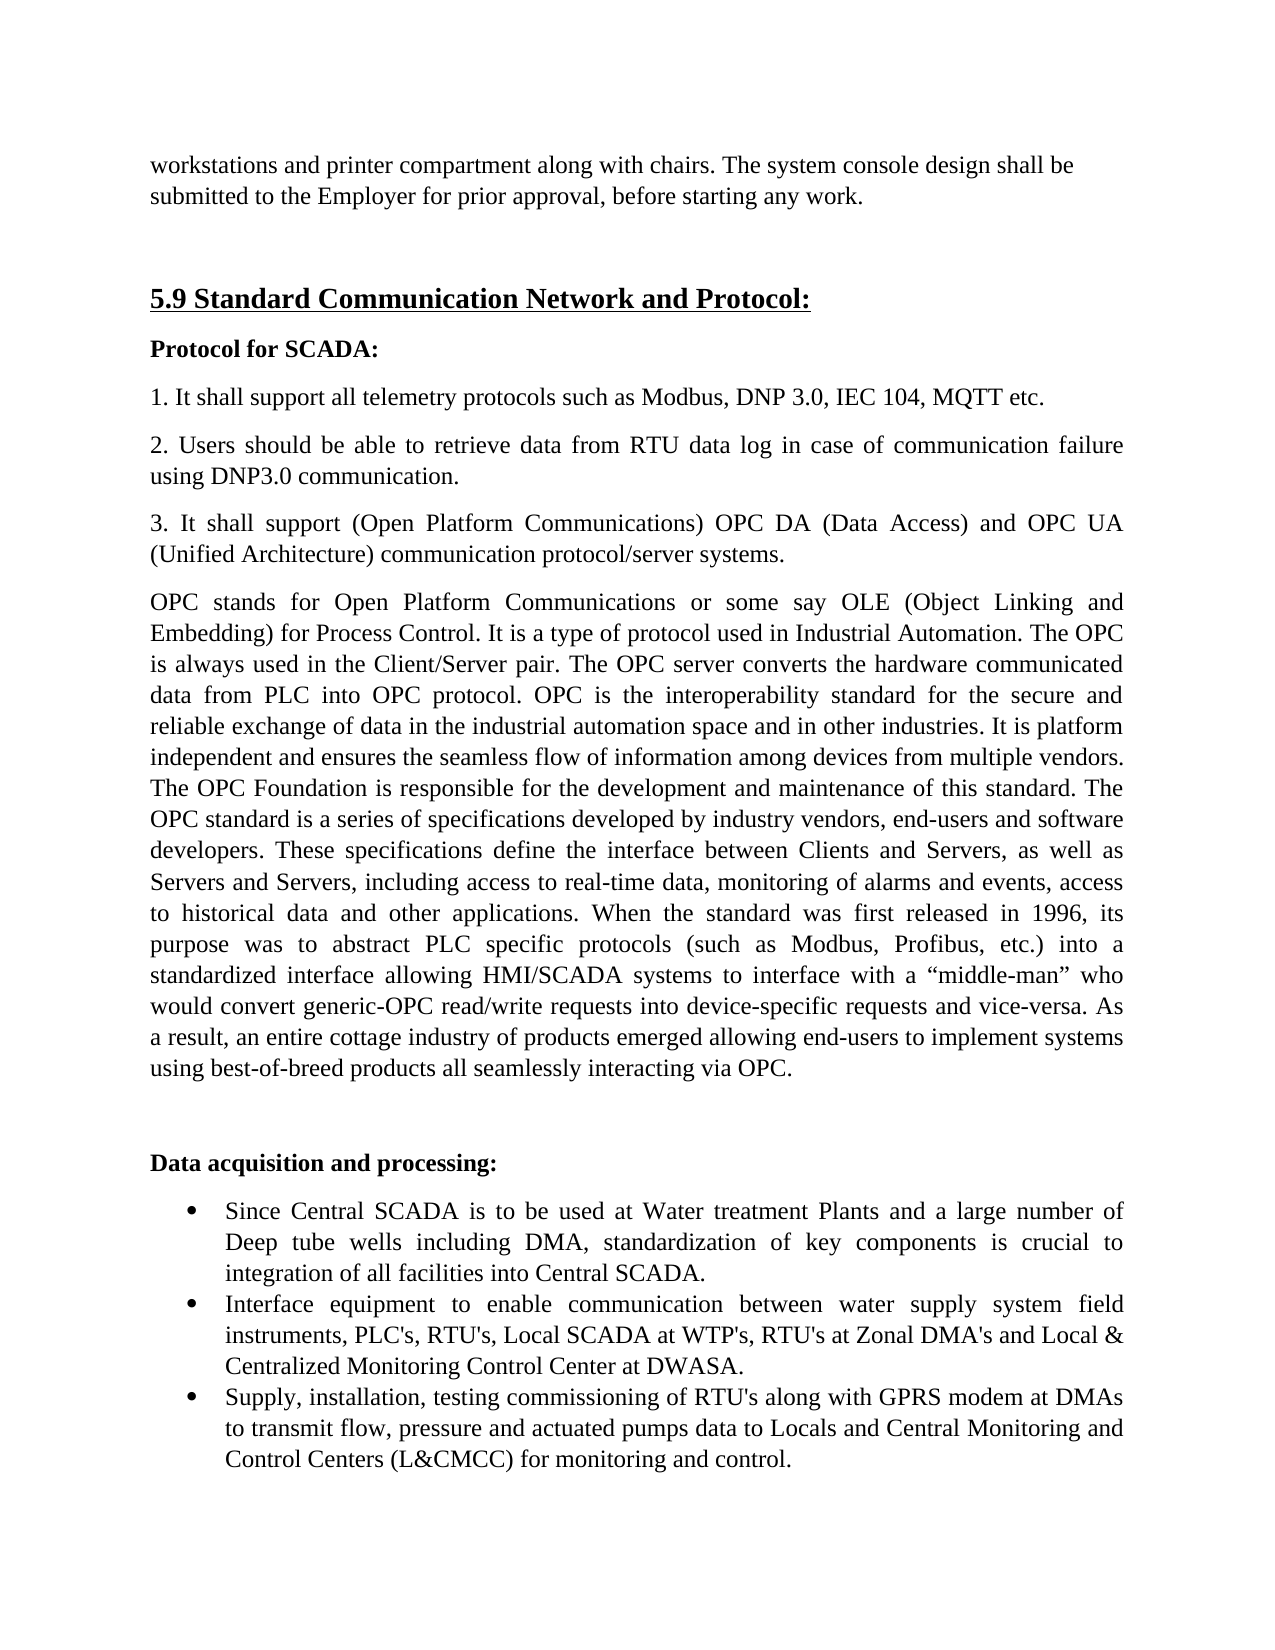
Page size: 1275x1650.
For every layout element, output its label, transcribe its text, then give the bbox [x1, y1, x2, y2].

text 3. It shall support (Open Platform Communications) OPC DA (Data Access) and OPC UA (Unified Architecture) communication protocol/server systems. [150, 508, 1125, 568]
text 2. Users should be able to retrieve data from RTU data log in case of communication failure using DNP3.0 communication. [150, 430, 1125, 489]
text 1. It shall support all telemetry protocols such as Modbus, DNP 3.0, IEC 104, MQTT etc. [150, 382, 1125, 411]
text Protocol for SCADA: [150, 334, 1125, 363]
text 5.9 Standard Communication Network and Protocol: [150, 282, 1125, 315]
text OPC stands for Open Platform Communications or some say OLE (Object Linking and Embedding) for Process Control. It is a type of protocol used in Industrial Automation. The OPC is always used in the Client/Server pair. The OPC server converts the hardware communicated data from PLC into OPC protocol. OPC is the interoperability standard for the secure and reliable exchange of data in the industrial automation space and in other industries. It is platform independent and ensures the seamless flow of information among devices from multiple vendors. The OPC Foundation is responsible for the development and maintenance of this standard. The OPC standard is a series of specifications developed by industry vendors, end-users and software developers. These specifications define the interface between Clients and Servers, as well as Servers and Servers, including access to real-time data, monitoring of alarms and events, access to historical data and other applications. When the standard was first released in 1996, its purpose was to abstract PLC specific protocols (such as Modbus, Profibus, etc.) into a standardized interface allowing HMI/SCADA systems to interface with a “middle-man” who would convert generic-OPC read/write requests into device-specific requests and vice-versa. As a result, an entire cottage industry of products emerged allowing end-users to implement systems using best-of-breed products all seamlessly interacting via OPC. [150, 587, 1125, 1082]
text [150, 150, 1125, 210]
text Data acquisition and processing: [150, 1148, 1125, 1177]
list Interface equipment to enable communication between water supply system field instruments, PLC's, RTU's, Local SCADA at WTP's, RTU's at Zonal DMA's and Local & Centralized Monitoring Control Center at DWASA. [187, 1289, 1125, 1380]
list Supply, installation, testing commissioning of RTU's along with GPRS modem at DMAs to transmit flow, pressure and actuated pumps data to Locals and Central Monitoring and Control Centers (L&CMCC) for monitoring and control. [187, 1382, 1125, 1473]
list Since Central SCADA is to be used at Water treatment Plants and a large number of Deep tube wells including DMA, standardization of key components is crucial to integration of all facilities into Central SCADA. [187, 1196, 1125, 1287]
